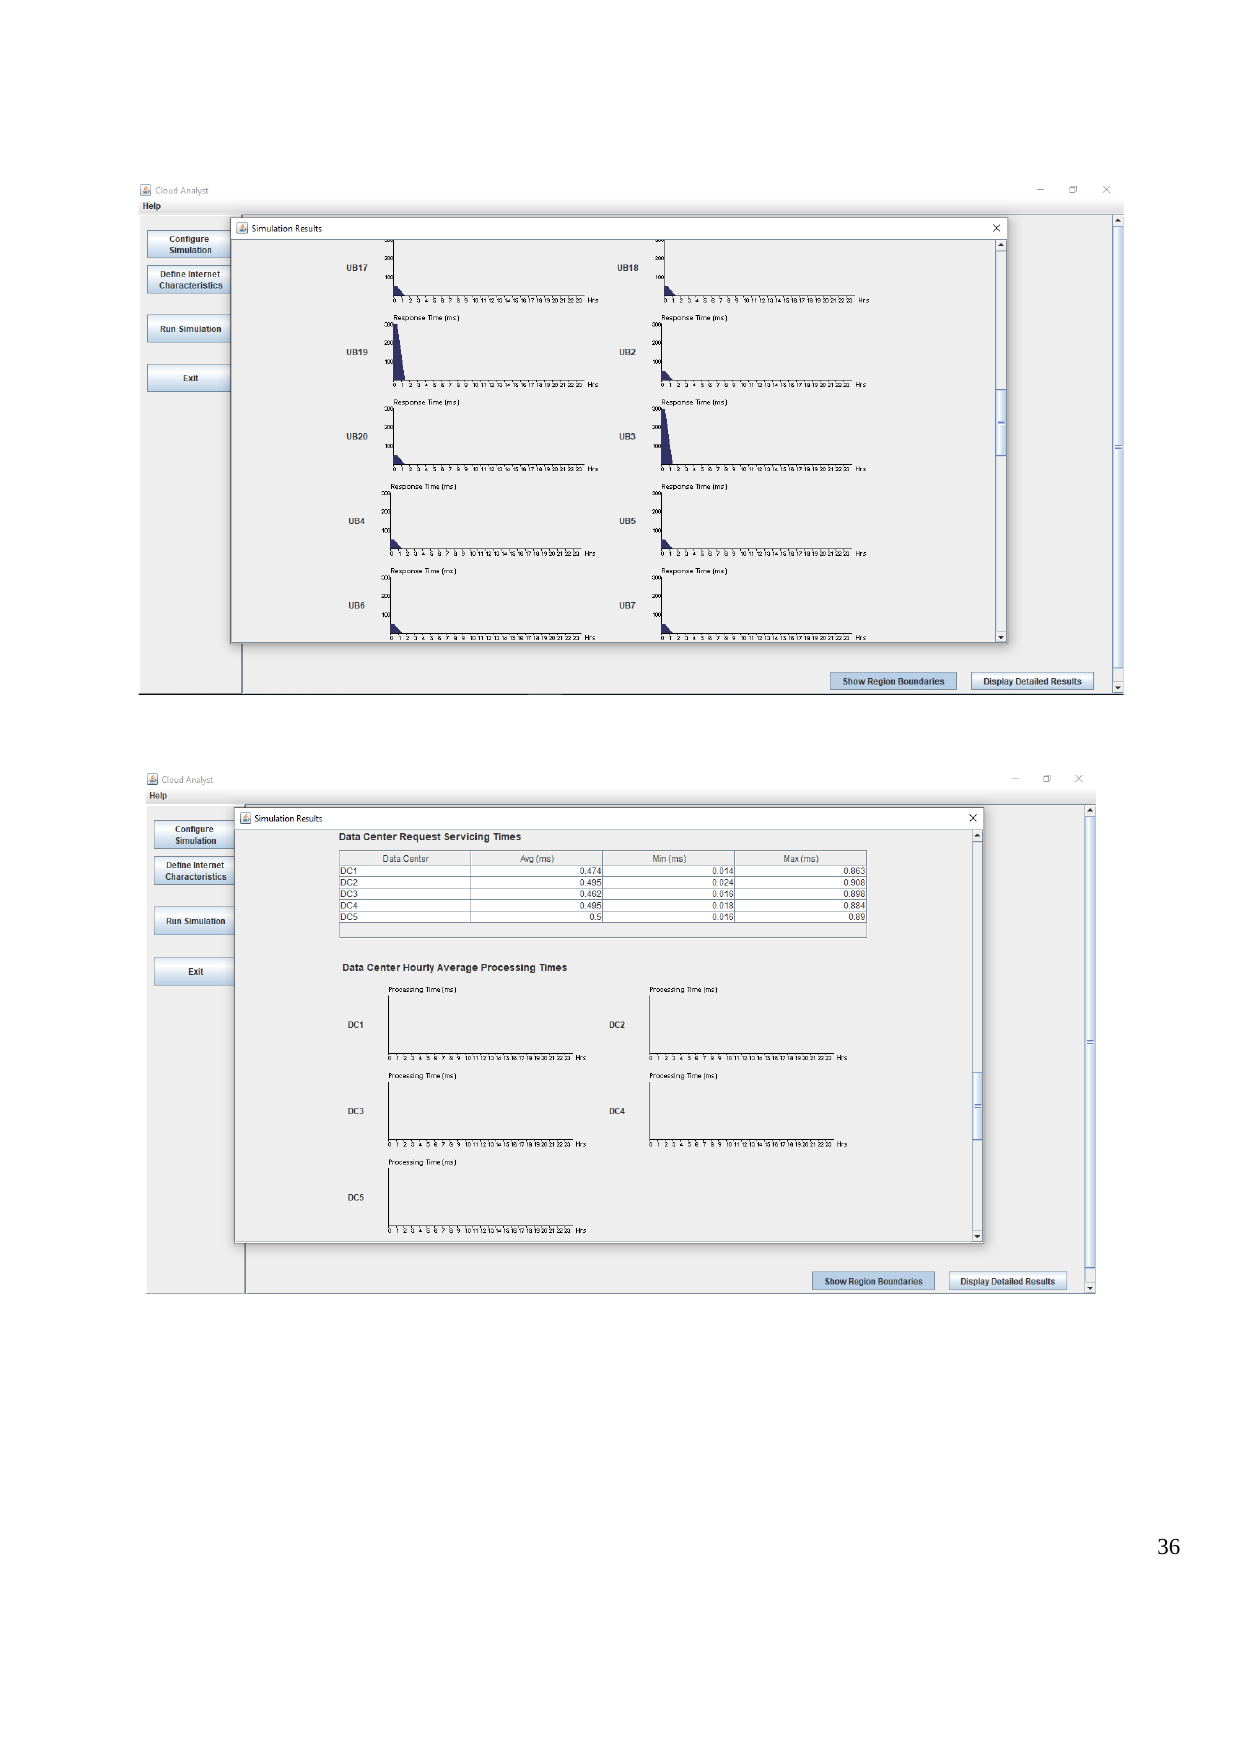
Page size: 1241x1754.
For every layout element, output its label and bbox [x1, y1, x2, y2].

picture [145, 773, 1096, 1294]
picture [138, 184, 1124, 695]
